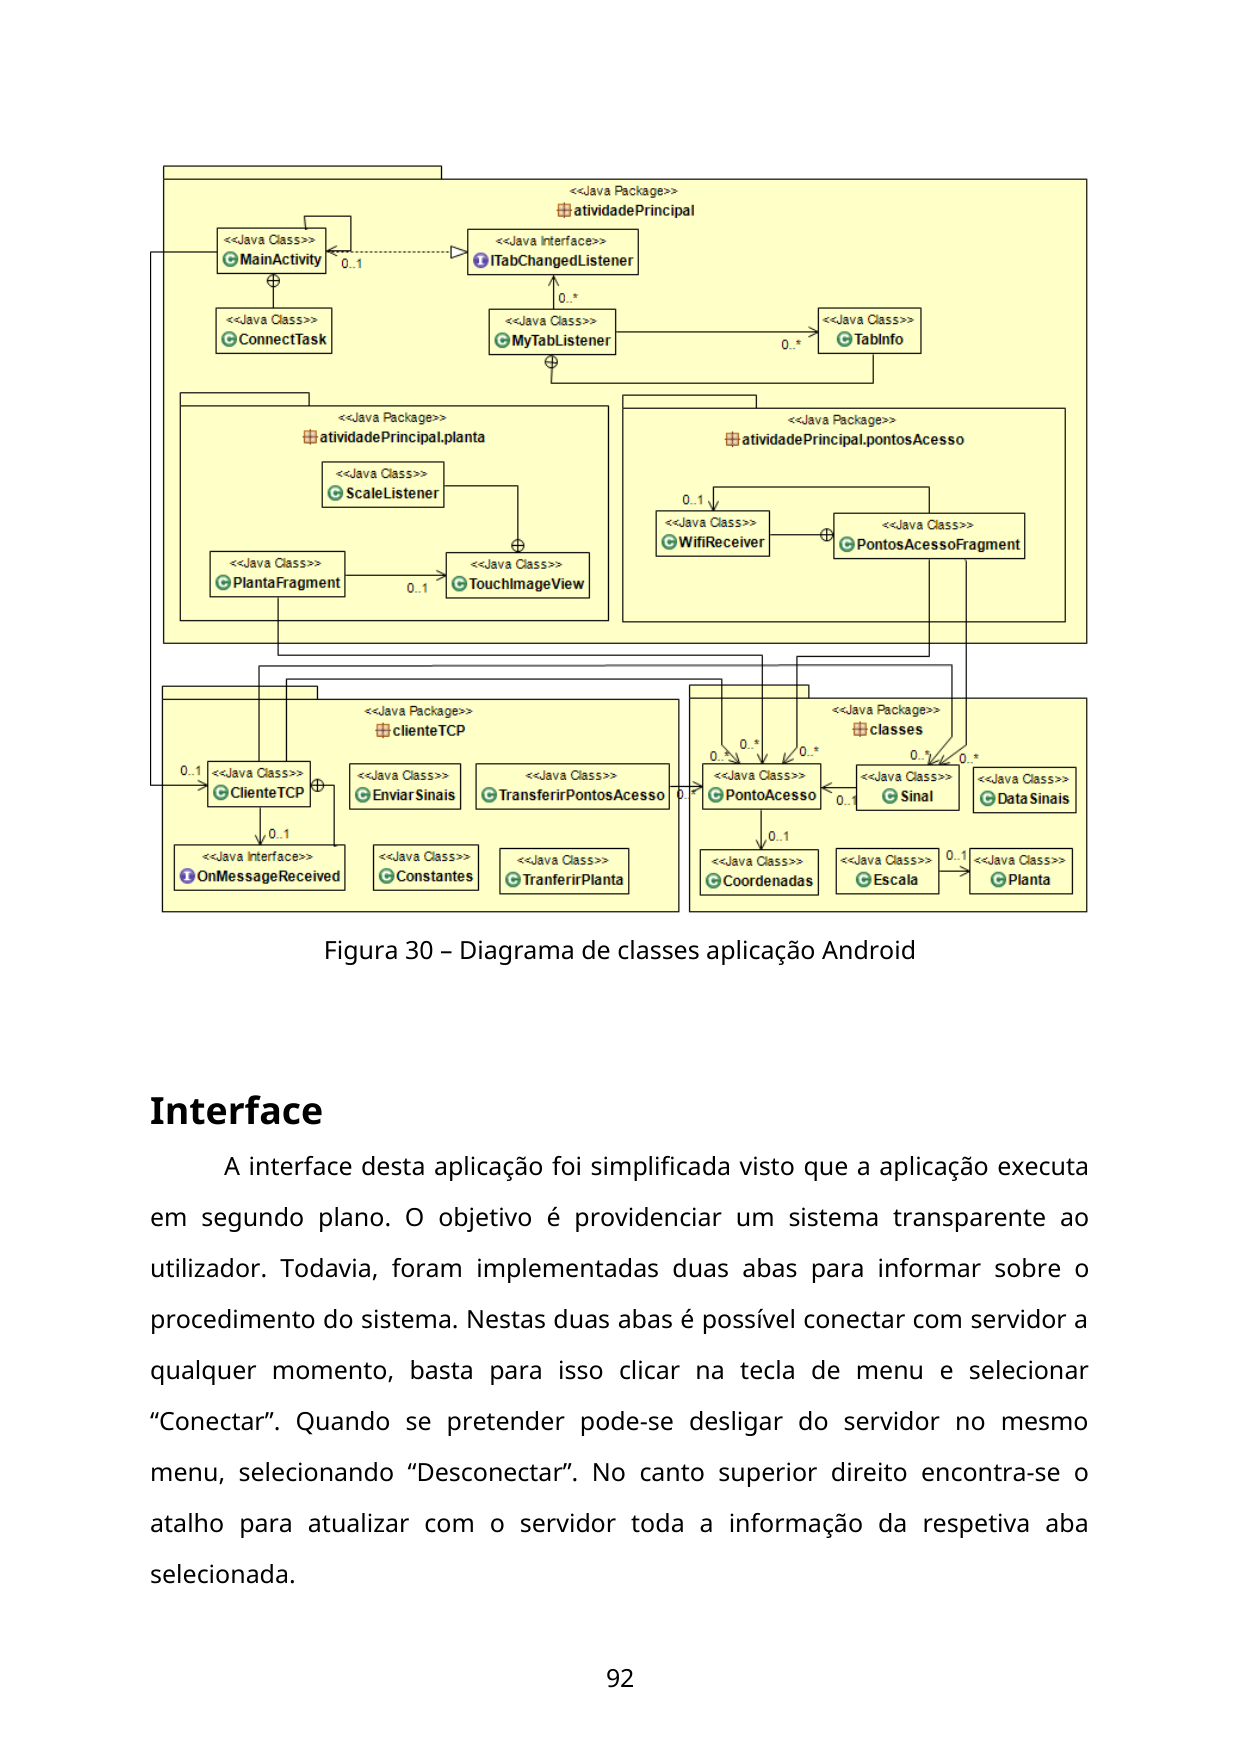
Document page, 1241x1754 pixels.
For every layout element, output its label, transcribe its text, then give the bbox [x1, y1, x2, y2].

picture [150, 162, 1091, 916]
text Figura 30 – Diagrama de classes aplicação Android [150, 933, 1090, 967]
subtitle Interface [150, 1085, 1090, 1136]
text A interface desta aplicação foi simplificada visto que a aplicação executa em segundo plano. O objetivo é providenciar um sistema transparente ao utilizador. Todavia, foram implementadas duas abas para informar sobre o procedimento do sistema. Nestas duas abas é possível conectar com servidor a qualquer momento, basta para isso clicar na tecla de menu e selecionar “Conectar”. Quando se pretender pode-se desligar do servidor no mesmo menu, selecionando “Desconectar”. No canto superior direito encontra-se o atalho para atualizar com o servidor toda a informação da respetiva aba selecionada. [150, 1148, 1090, 1591]
